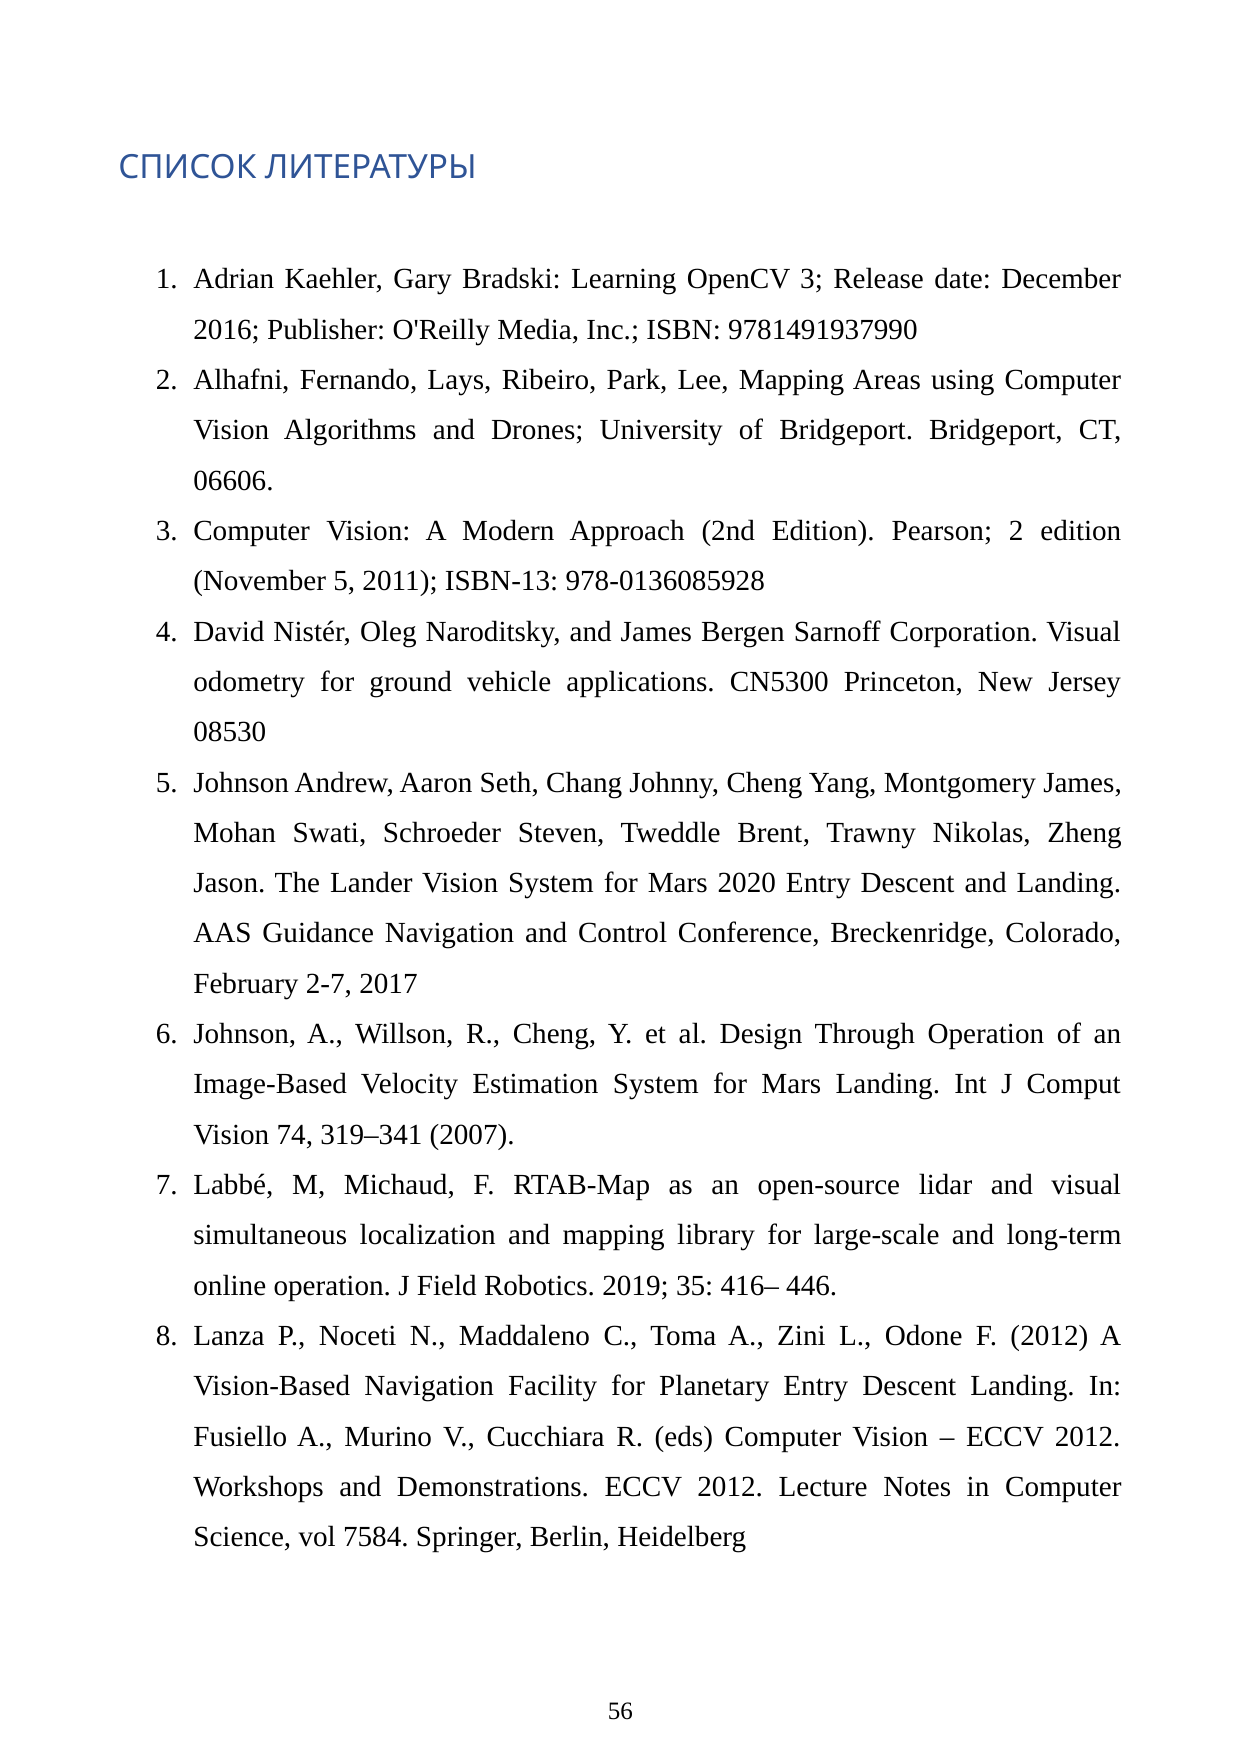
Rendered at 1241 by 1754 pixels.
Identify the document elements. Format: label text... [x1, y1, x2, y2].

list David Nistér, Oleg Naroditsky, and James Bergen Sarnoff Corporation. Visual odometry for ground vehicle applications. CN5300 Princeton, New Jersey 08530 [156, 614, 1122, 748]
subtitle СПИСОК ЛИТЕРАТУРЫ [118, 143, 1122, 188]
list Computer Vision: A Modern Approach (2nd Edition). Pearson; 2 edition (November 5, 2011); ISBN-13: 978-0136085928 [156, 513, 1122, 597]
list Alhafni, Fernando, Lays, Ribeiro, Park, Lee, Mapping Areas using Computer Vision Algorithms and Drones; University of Bridgeport. Bridgeport, CT, 06606. [156, 362, 1122, 496]
list Johnson Andrew, Aaron Seth, Chang Johnny, Cheng Yang, Montgomery James, Mohan Swati, Schroeder Steven, Tweddle Brent, Trawny Nikolas, Zheng Jason. The Lander Vision System for Mars 2020 Entry Descent and Landing. AAS Guidance Navigation and Control Conference, Breckenridge, Colorado, February 2-7, 2017 [156, 765, 1122, 999]
list Johnson, A., Willson, R., Cheng, Y. et al. Design Through Operation of an Image-Based Velocity Estimation System for Mars Landing. Int J Comput Vision 74, 319–341 (2007). [156, 1016, 1122, 1150]
list Labbé, M, Michaud, F. RTAB‐Map as an open‐source lidar and visual simultaneous localization and mapping library for large‐scale and long‐term online operation. J Field Robotics. 2019; 35: 416– 446. [156, 1167, 1122, 1301]
list Adrian Kaehler, Gary Bradski: Learning OpenCV 3; Release date: December 2016; Publisher: O'Reilly Media, Inc.; ISBN: 9781491937990 [156, 262, 1122, 345]
list Lanza P., Noceti N., Maddaleno C., Toma A., Zini L., Odone F. (2012) A Vision-Based Navigation Facility for Planetary Entry Descent Landing. In: Fusiello A., Murino V., Cucchiara R. (eds) Computer Vision – ECCV 2012. Workshops and Demonstrations. ECCV 2012. Lecture Notes in Computer Science, vol 7584. Springer, Berlin, Heidelberg [156, 1318, 1122, 1553]
